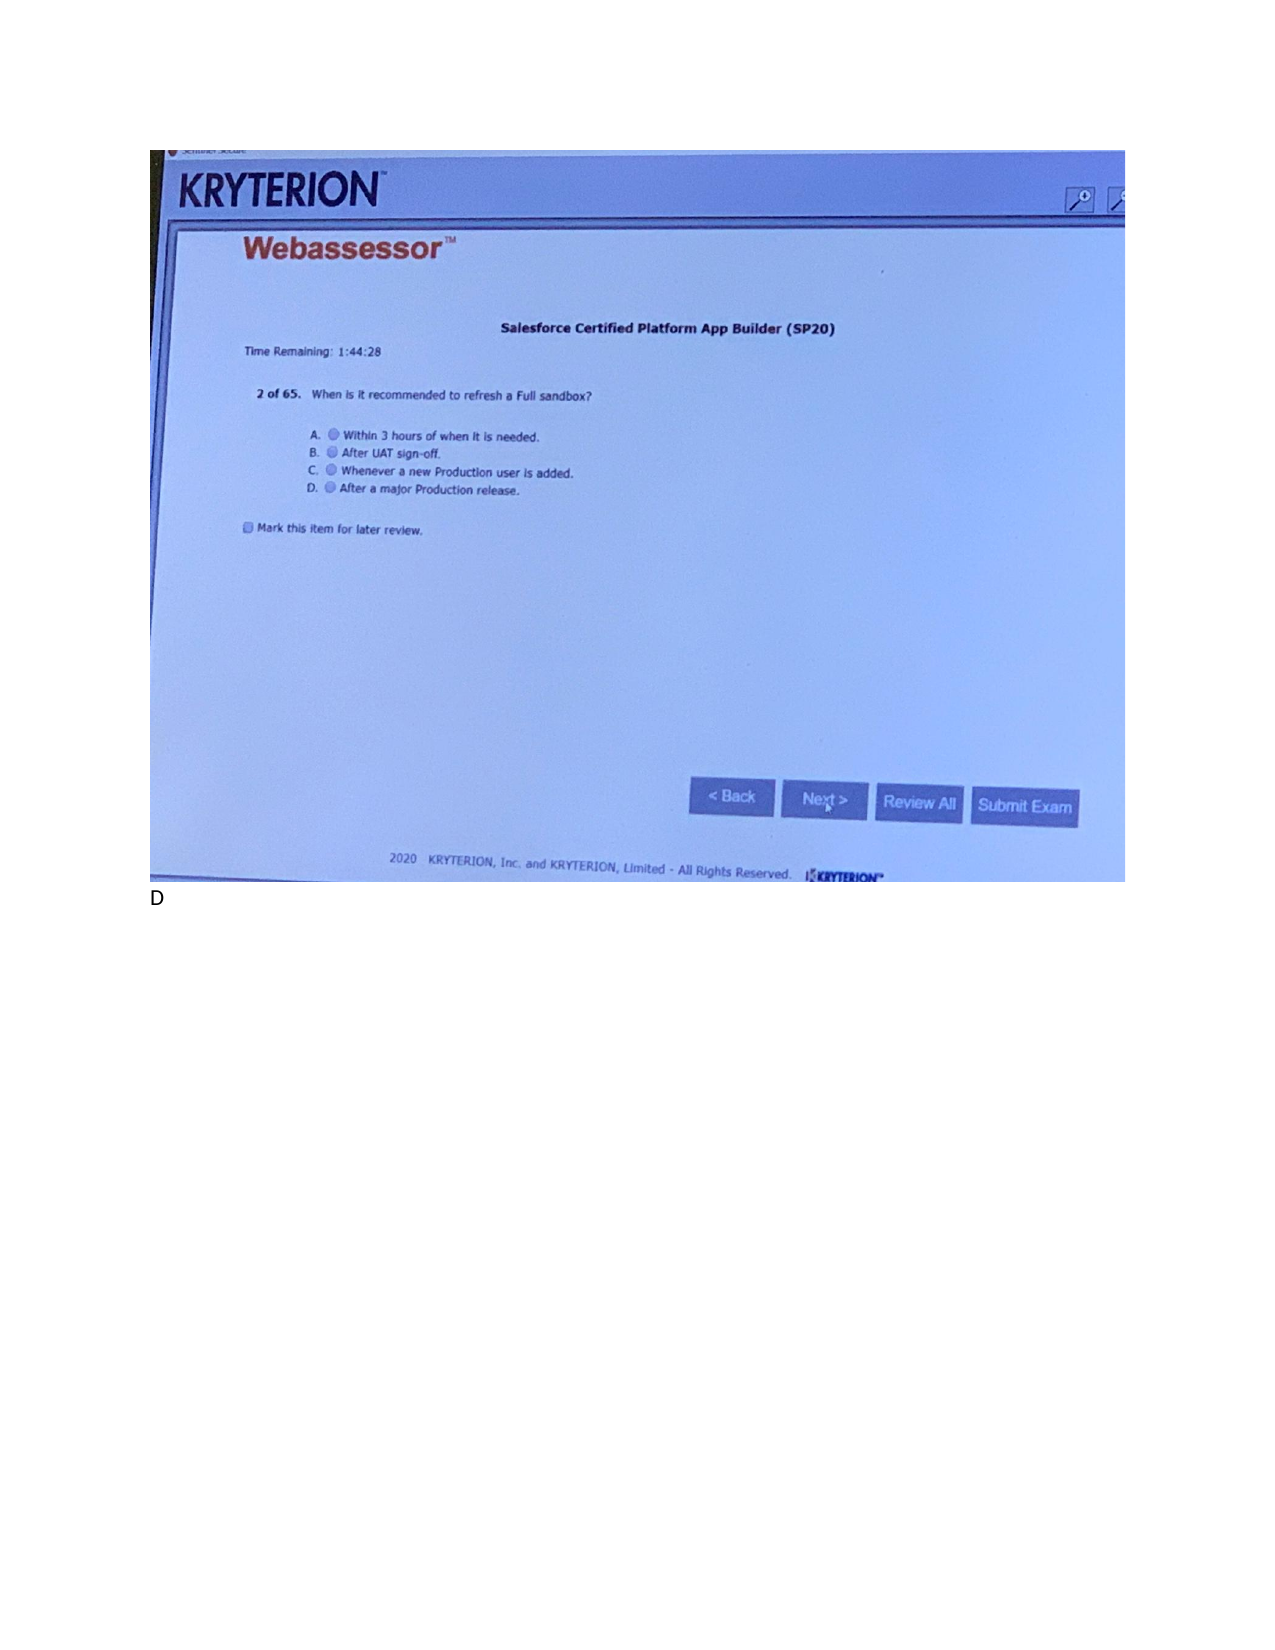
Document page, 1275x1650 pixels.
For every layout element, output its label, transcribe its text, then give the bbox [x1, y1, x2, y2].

picture [150, 150, 1125, 882]
text DD [150, 882, 1125, 911]
